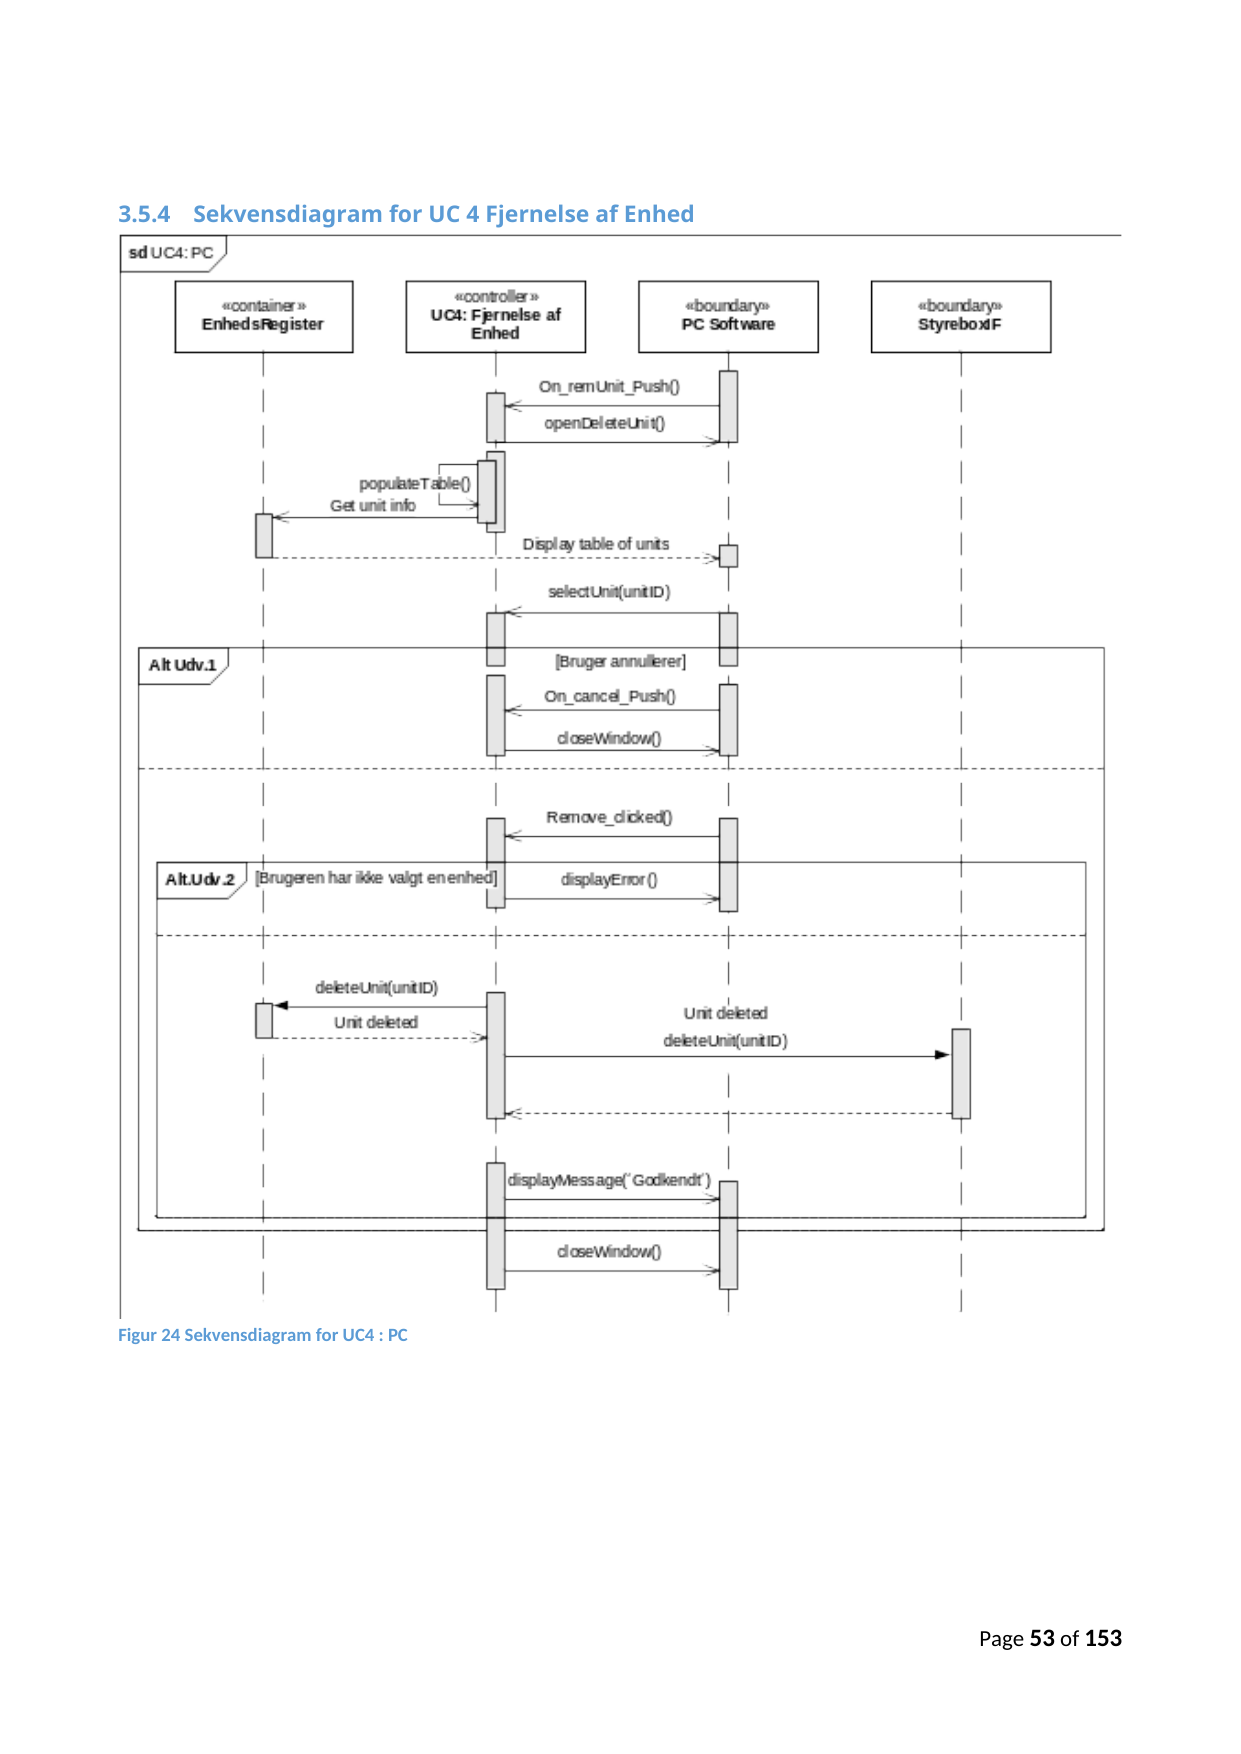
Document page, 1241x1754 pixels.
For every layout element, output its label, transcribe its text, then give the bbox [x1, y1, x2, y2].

subtitle Sekvensdiagram for UC 4 Fjernelse af Enhed [118, 198, 1122, 229]
text Figur 24 Sekvensdiagram for UC4 : PC [118, 1323, 1122, 1346]
